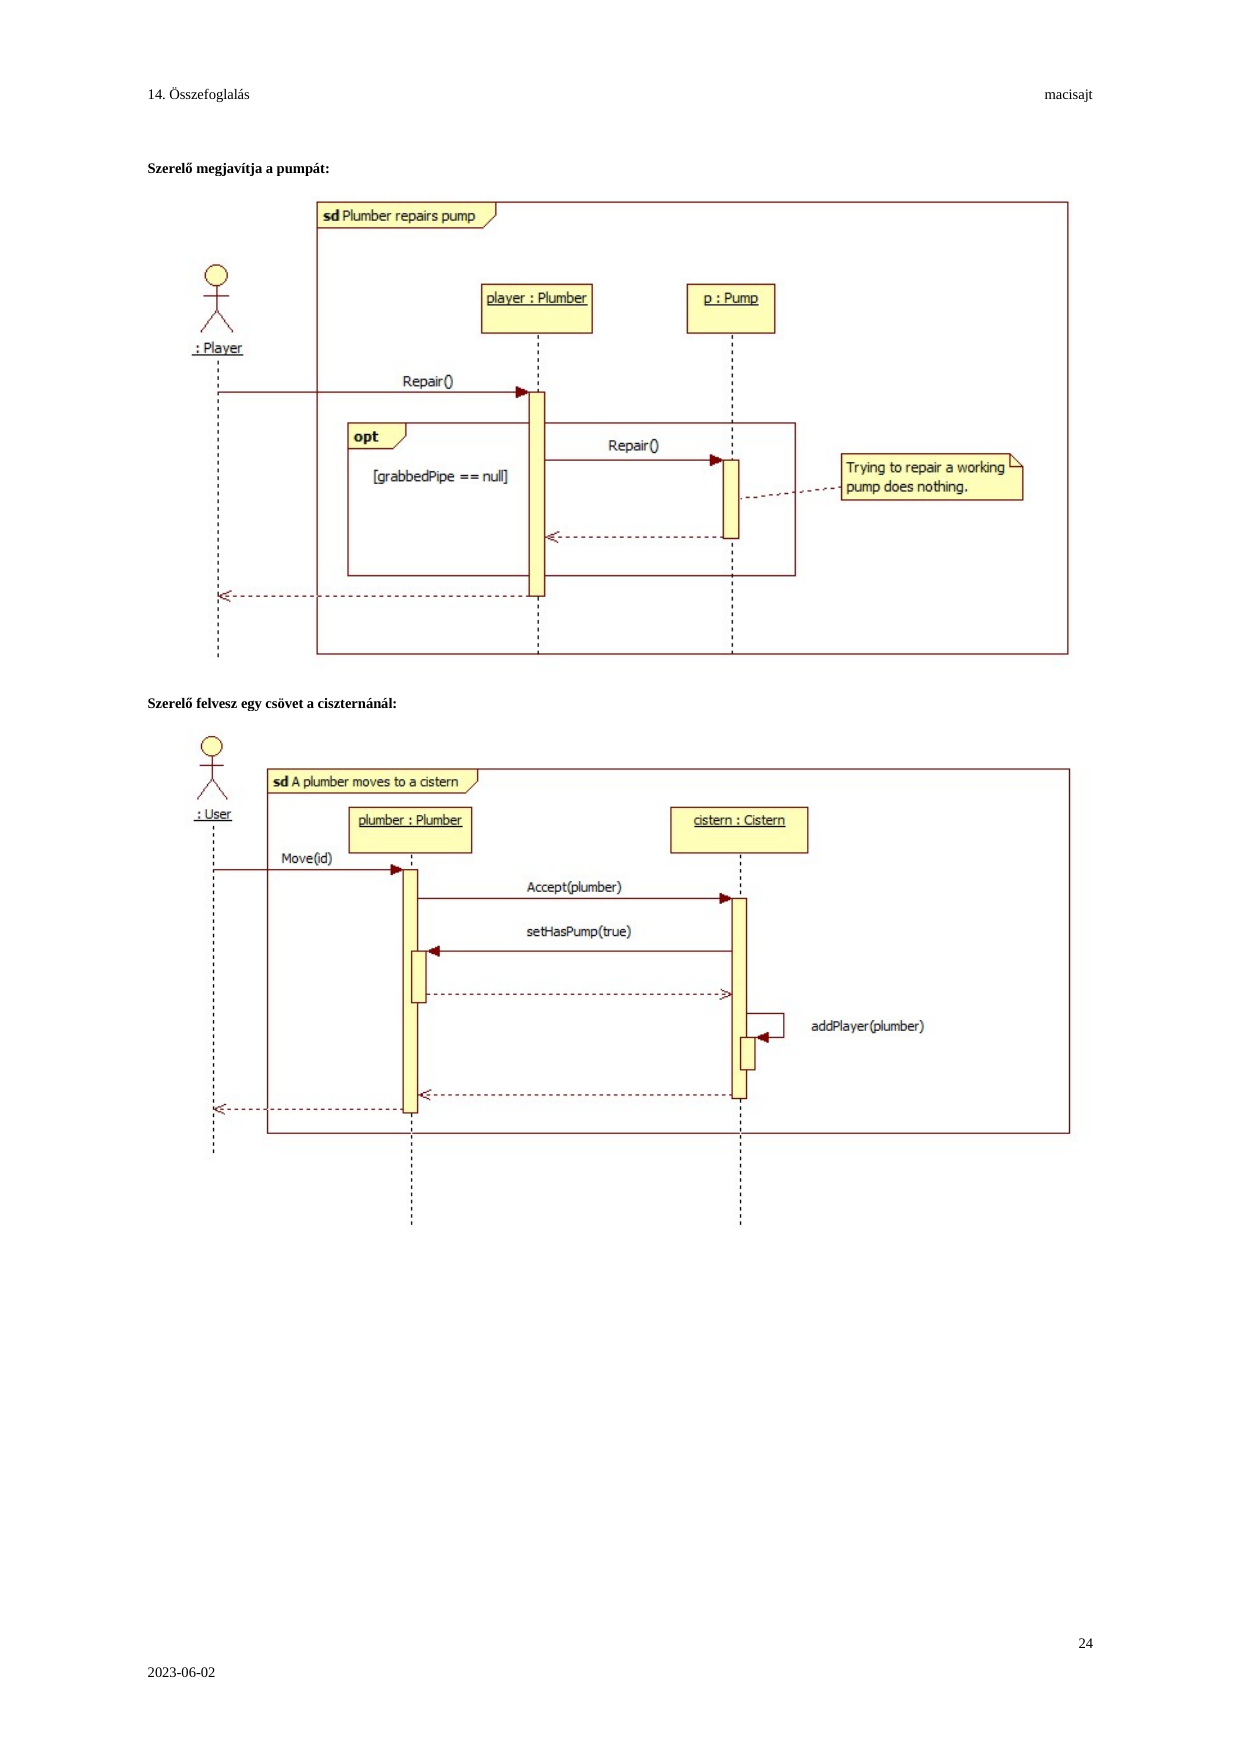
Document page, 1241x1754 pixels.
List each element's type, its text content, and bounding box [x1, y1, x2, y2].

picture [147, 711, 1093, 1249]
text Szerelő megjavítja a pumpát: [147, 148, 1093, 176]
text Szerelő felvesz egy csövet a ciszternánál: [147, 683, 1093, 711]
picture [147, 176, 1093, 683]
